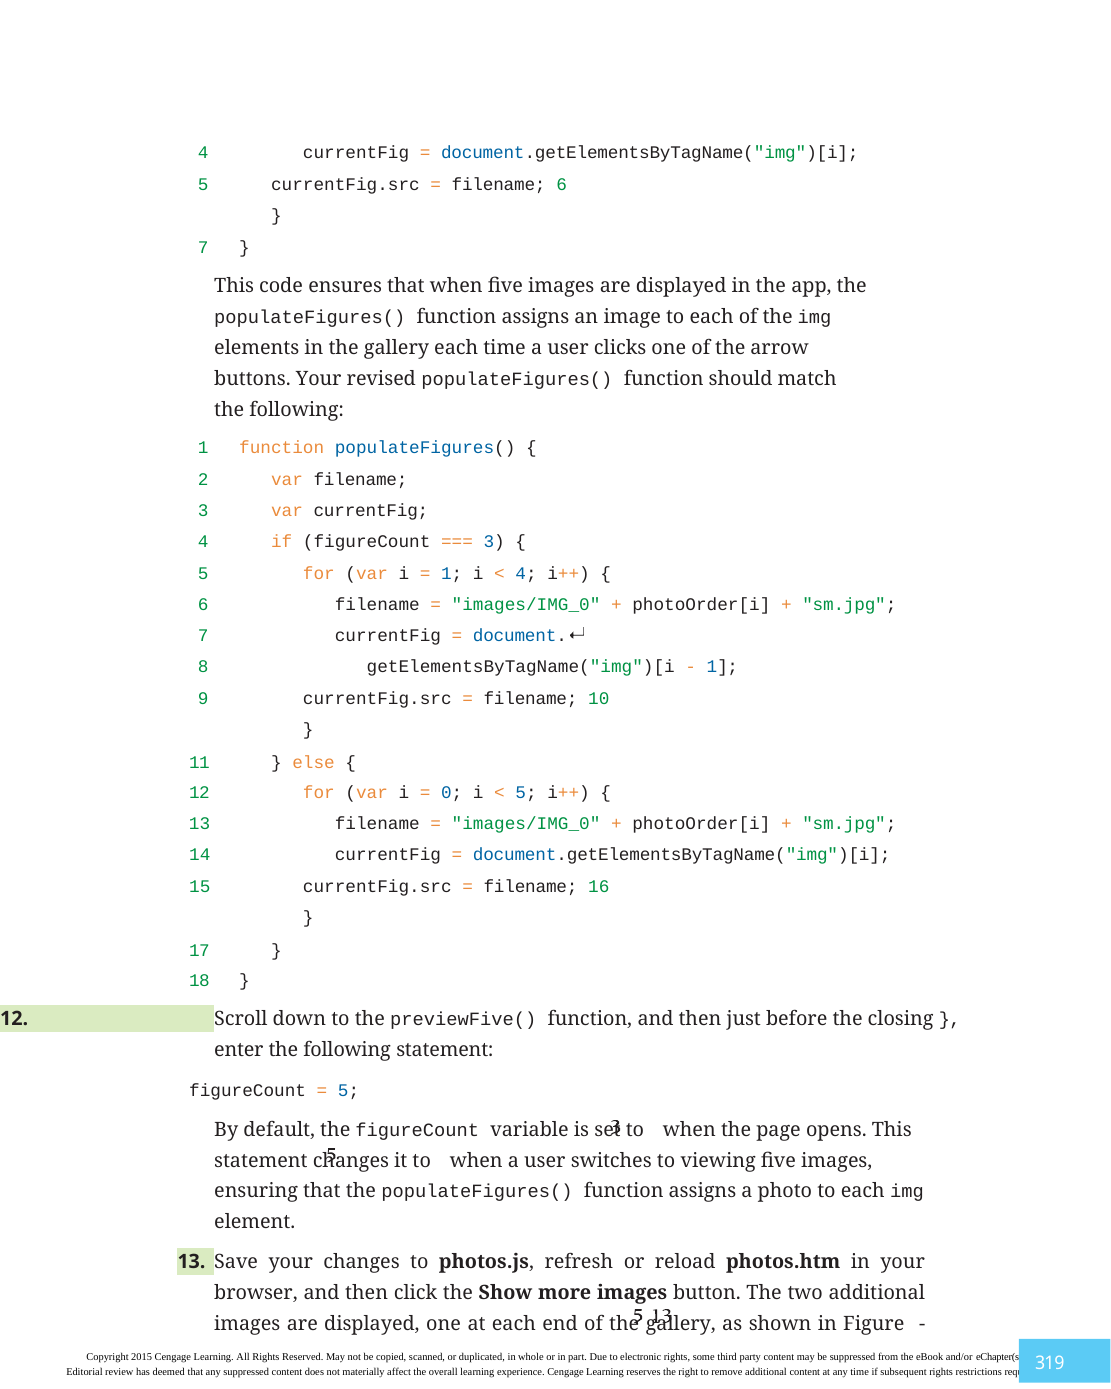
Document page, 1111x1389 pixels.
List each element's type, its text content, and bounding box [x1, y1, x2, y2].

text enter the following statement: [214, 1035, 1110, 1062]
list function populateFigures() { [198, 439, 1110, 459]
list currentFig.src = filename; 10 } [189, 689, 611, 741]
list if (figureCount === 3) { [198, 533, 1110, 553]
list var filename; [198, 470, 1110, 491]
list filename = "images/IMG_0" + photoOrder[i] + "sm.jpg"; [189, 815, 1110, 835]
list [177, 1248, 925, 1337]
text 18 } [189, 971, 1110, 991]
list getElementsByTagName("img")[i - 1]; [198, 658, 1110, 678]
text 7 } [198, 238, 1110, 258]
list currentFig.src = filename; 6 } [198, 175, 579, 227]
list currentFig = document.getElementsByTagName("img")[i]; [189, 846, 1110, 866]
text By default, the figureCount variable is set to when the page opens. This statement changes it to when a user switches to viewing five images, ensuring that the populateFigures() function assigns a photo to each img element. [214, 1115, 947, 1235]
list filename = "images/IMG_0" + photoOrder[i] + "sm.jpg"; [198, 596, 1110, 616]
list var currentFig; [198, 502, 1110, 522]
text 12 for (var i = 0; i < 5; i++) { [189, 783, 1110, 803]
text 11 } else { [189, 752, 1110, 772]
text figureCount = 5; [189, 1081, 1110, 1102]
text This code ensures that when five images are displayed in the app, the populateFigures() function assigns an image to each of the img elements in the gallery each time a user clicks one of the arrow buttons. Your revised populateFigures() function should match the following: [214, 271, 869, 422]
list currentFig.src = filename; 16 } [189, 877, 611, 929]
text 5 for (var i = 1; i < 4; i++) { [198, 564, 1110, 584]
picture [570, 627, 584, 639]
list Scroll down to the previewFive() function, and then just before the closing }, [0, 1004, 1079, 1032]
list currentFig = document. [198, 627, 1110, 647]
list currentFig = document.getElementsByTagName("img")[i]; [198, 144, 1110, 164]
text 17 } [189, 940, 1110, 960]
